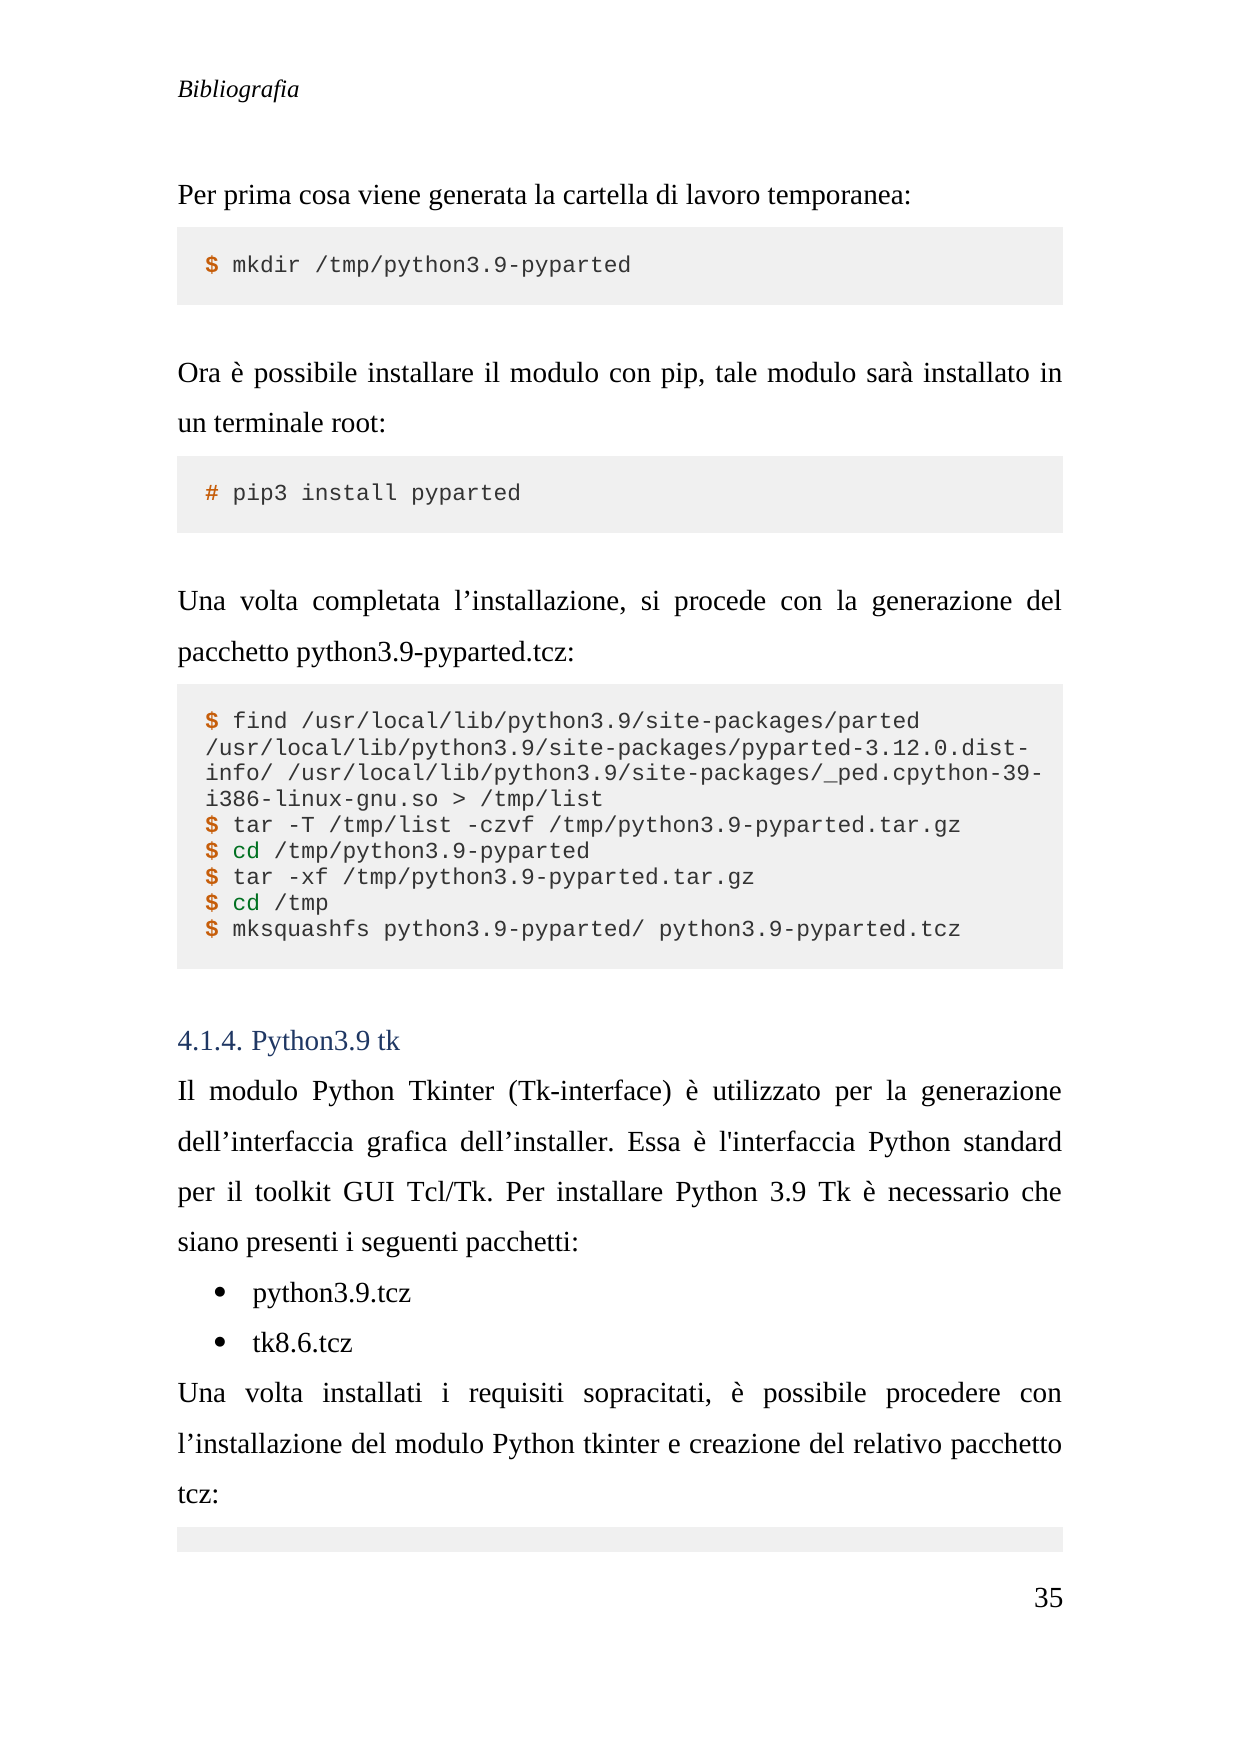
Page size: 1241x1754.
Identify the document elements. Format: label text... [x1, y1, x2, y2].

list tk8.6.tcz [215, 1325, 1063, 1359]
text info/ /usr/local/lib/python3.9/site-packages/_ped.cpython-39- [177, 762, 1063, 788]
text i386-linux-gnu.so > /tmp/list [177, 788, 1063, 814]
text Una volta completata l’installazione, si procede con la generazione del pacchetto python3.9-pyparted.tcz: [177, 583, 1063, 667]
text Il modulo Python Tkinter (Tk-interface) è utilizzato per la generazione dell’interfaccia grafica dell’installer. Essa è l'interfaccia Python standard per il toolkit GUI Tcl/Tk. Per installare Python 3.9 Tk è necessario che siano presenti i seguenti pacchetti: [177, 1073, 1063, 1258]
text Ora è possibile installare il modulo con pip, tale modulo sarà installato in un terminale root: [177, 355, 1063, 439]
text /usr/local/lib/python3.9/site-packages/pyparted-3.12.0.dist- [177, 736, 1063, 762]
text # pip3 install pyparted [177, 482, 1063, 508]
text $ find /usr/local/lib/python3.9/site-packages/parted [177, 710, 1063, 736]
list python3.9.tcz [215, 1275, 1063, 1308]
text Per prima cosa viene generata la cartella di lavoro temporanea: [177, 177, 1063, 211]
text $ tar -xf /tmp/python3.9-pyparted.tar.gz [177, 866, 1063, 891]
text $ mkdir /tmp/python3.9-pyparted [177, 253, 1063, 279]
subtitle Python3.9 tk [177, 1023, 1063, 1057]
text $ cd /tmp/python3.9-pyparted [177, 839, 1063, 866]
text Una volta installati i requisiti sopracitati, è possibile procedere con l’installazione del modulo Python tkinter e creazione del relativo pacchetto tcz: [177, 1376, 1063, 1510]
text $ mksquashfs python3.9-pyparted/ python3.9-pyparted.tcz [177, 917, 1063, 943]
text $ cd /tmp [177, 891, 1063, 917]
text $ tar -T /tmp/list -czvf /tmp/python3.9-pyparted.tar.gz [177, 814, 1063, 839]
